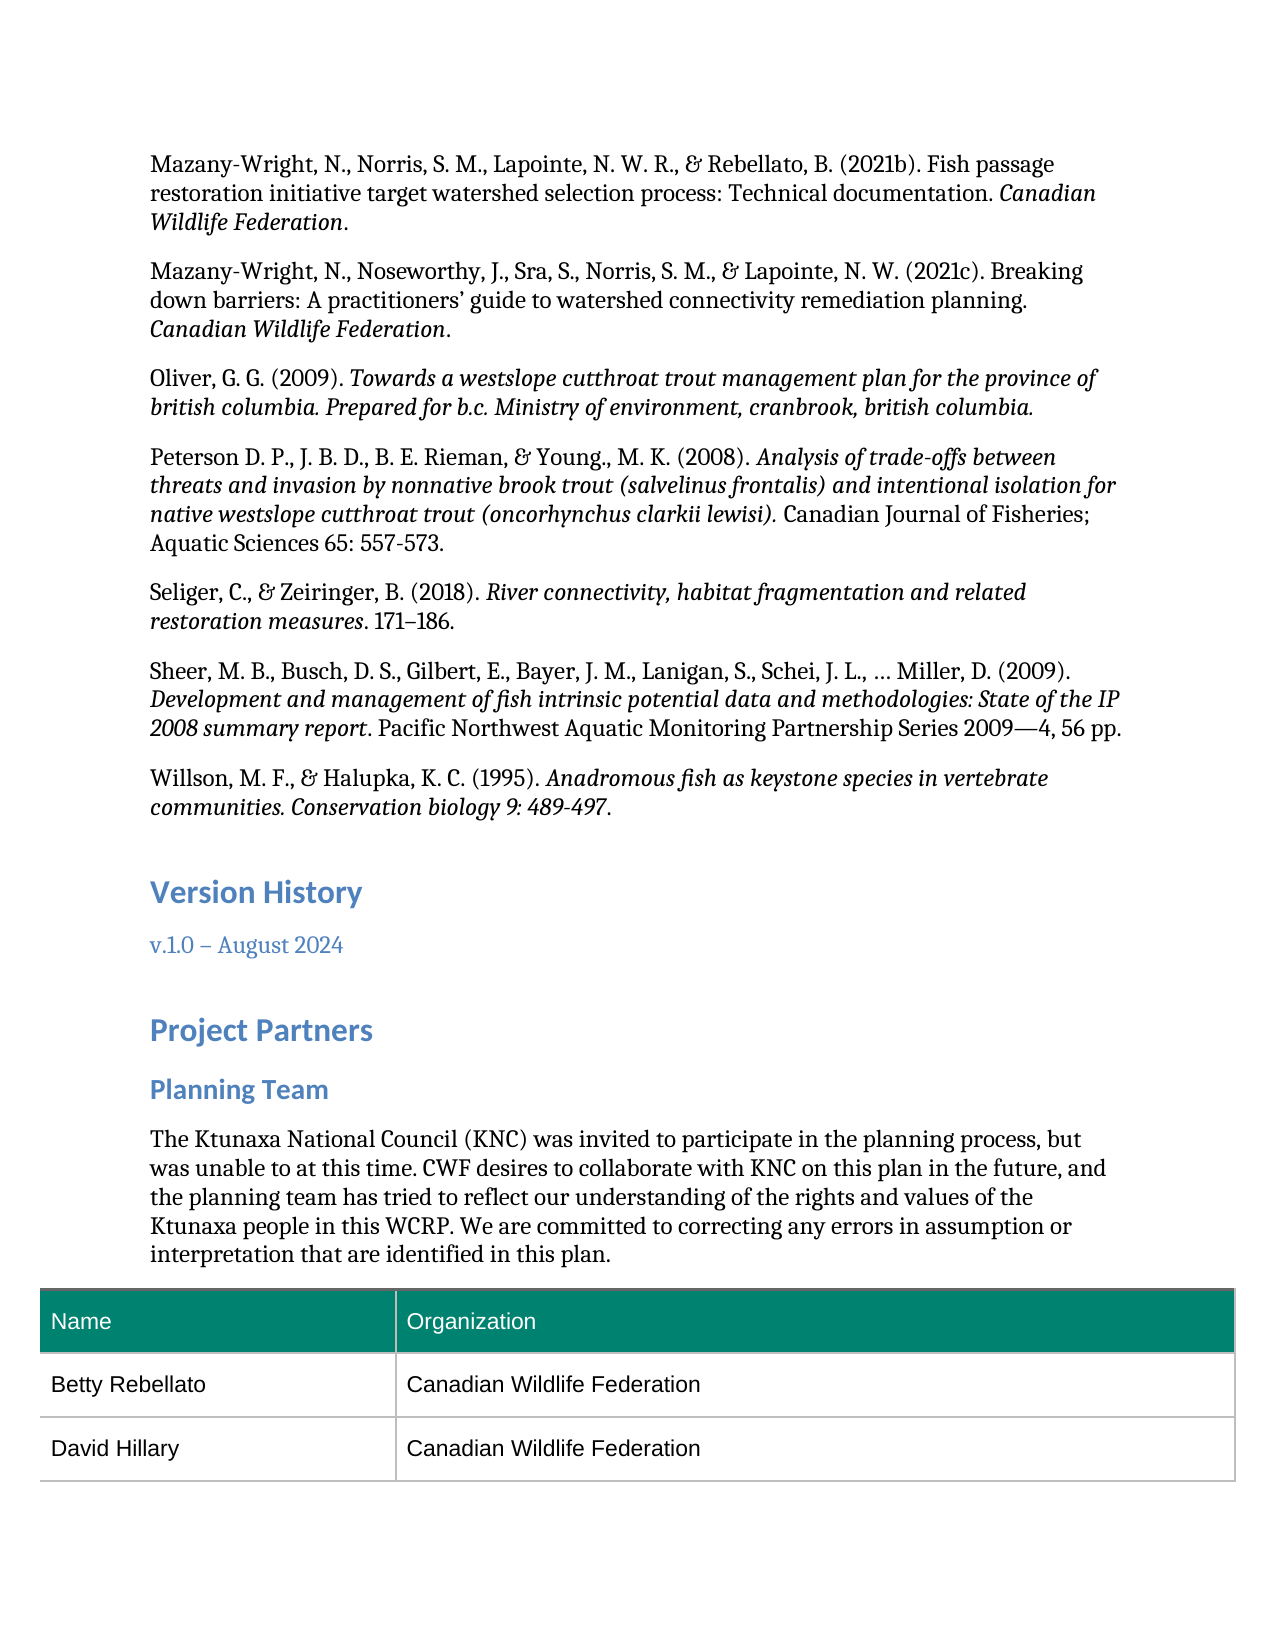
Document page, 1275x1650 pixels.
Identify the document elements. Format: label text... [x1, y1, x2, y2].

text Oliver, G. G. (2009). Towards a westslope cutthroat trout management plan for the province of british columbia. Prepared for b.c. Ministry of environment, cranbrook, british columbia. [150, 364, 1125, 422]
text The Ktunaxa National Council (KNC) was invited to participate in the planning process, but was unable to at this time. CWF desires to collaborate with KNC on this plan in the future, and the planning team has tried to reflect our understanding of the rights and values of the Ktunaxa people in this WCRP. We are committed to correcting any errors in assumption or interpretation that are identified in this plan. [150, 1125, 1125, 1269]
text Sheer, M. B., Busch, D. S., Gilbert, E., Bayer, J. M., Lanigan, S., Schei, J. L., … Miller, D. (2009). Development and management of fish intrinsic potential data and methodologies: State of the IP 2008 summary report. Pacific Northwest Aquatic Monitoring Partnership Series 2009—4, 56 pp. [150, 657, 1125, 743]
text Seliger, C., & Zeiringer, B. (2018). River connectivity, habitat fragmentation and related restoration measures. 171–186. [150, 578, 1125, 636]
table_header Organization [397, 1291, 1234, 1352]
text Mazany-Wright, N., Noseworthy, J., Sra, S., Norris, S. M., & Lapointe, N. W. (2021c). Breaking down barriers: A practitioners’ guide to watershed connectivity remediation planning. Canadian Wildlife Federation. [150, 257, 1125, 343]
text v.1.0 – August 2024 [150, 931, 1125, 959]
table_cell Canadian Wildlife Federation [397, 1418, 1234, 1480]
table_cell Canadian Wildlife Federation [397, 1354, 1234, 1416]
text Willson, M. F., & Halupka, K. C. (1995). Anadromous fish as keystone species in vertebrate communities. Conservation biology 9: 489-497. [150, 764, 1125, 821]
table_cell Betty Rebellato [40, 1354, 395, 1416]
table_cell David Hillary [40, 1418, 395, 1480]
text Mazany-Wright, N., Norris, S. M., Lapointe, N. W. R., & Rebellato, B. (2021b). Fish passage restoration initiative target watershed selection process: Technical documentation. Canadian Wildlife Federation. [150, 150, 1125, 236]
subtitle Version History [150, 871, 1125, 912]
subtitle Project Partners [150, 1009, 1125, 1050]
text Peterson D. P., J. B. D., B. E. Rieman, & Young., M. K. (2008). Analysis of trade-offs between threats and invasion by nonnative brook trout (salvelinus frontalis) and intentional isolation for native westslope cutthroat trout (oncorhynchus clarkii lewisi). Canadian Journal of Fisheries; Aquatic Sciences 65: 557-573. [150, 442, 1125, 557]
subtitle Planning Team [150, 1071, 1125, 1107]
table_header Name [40, 1291, 395, 1352]
